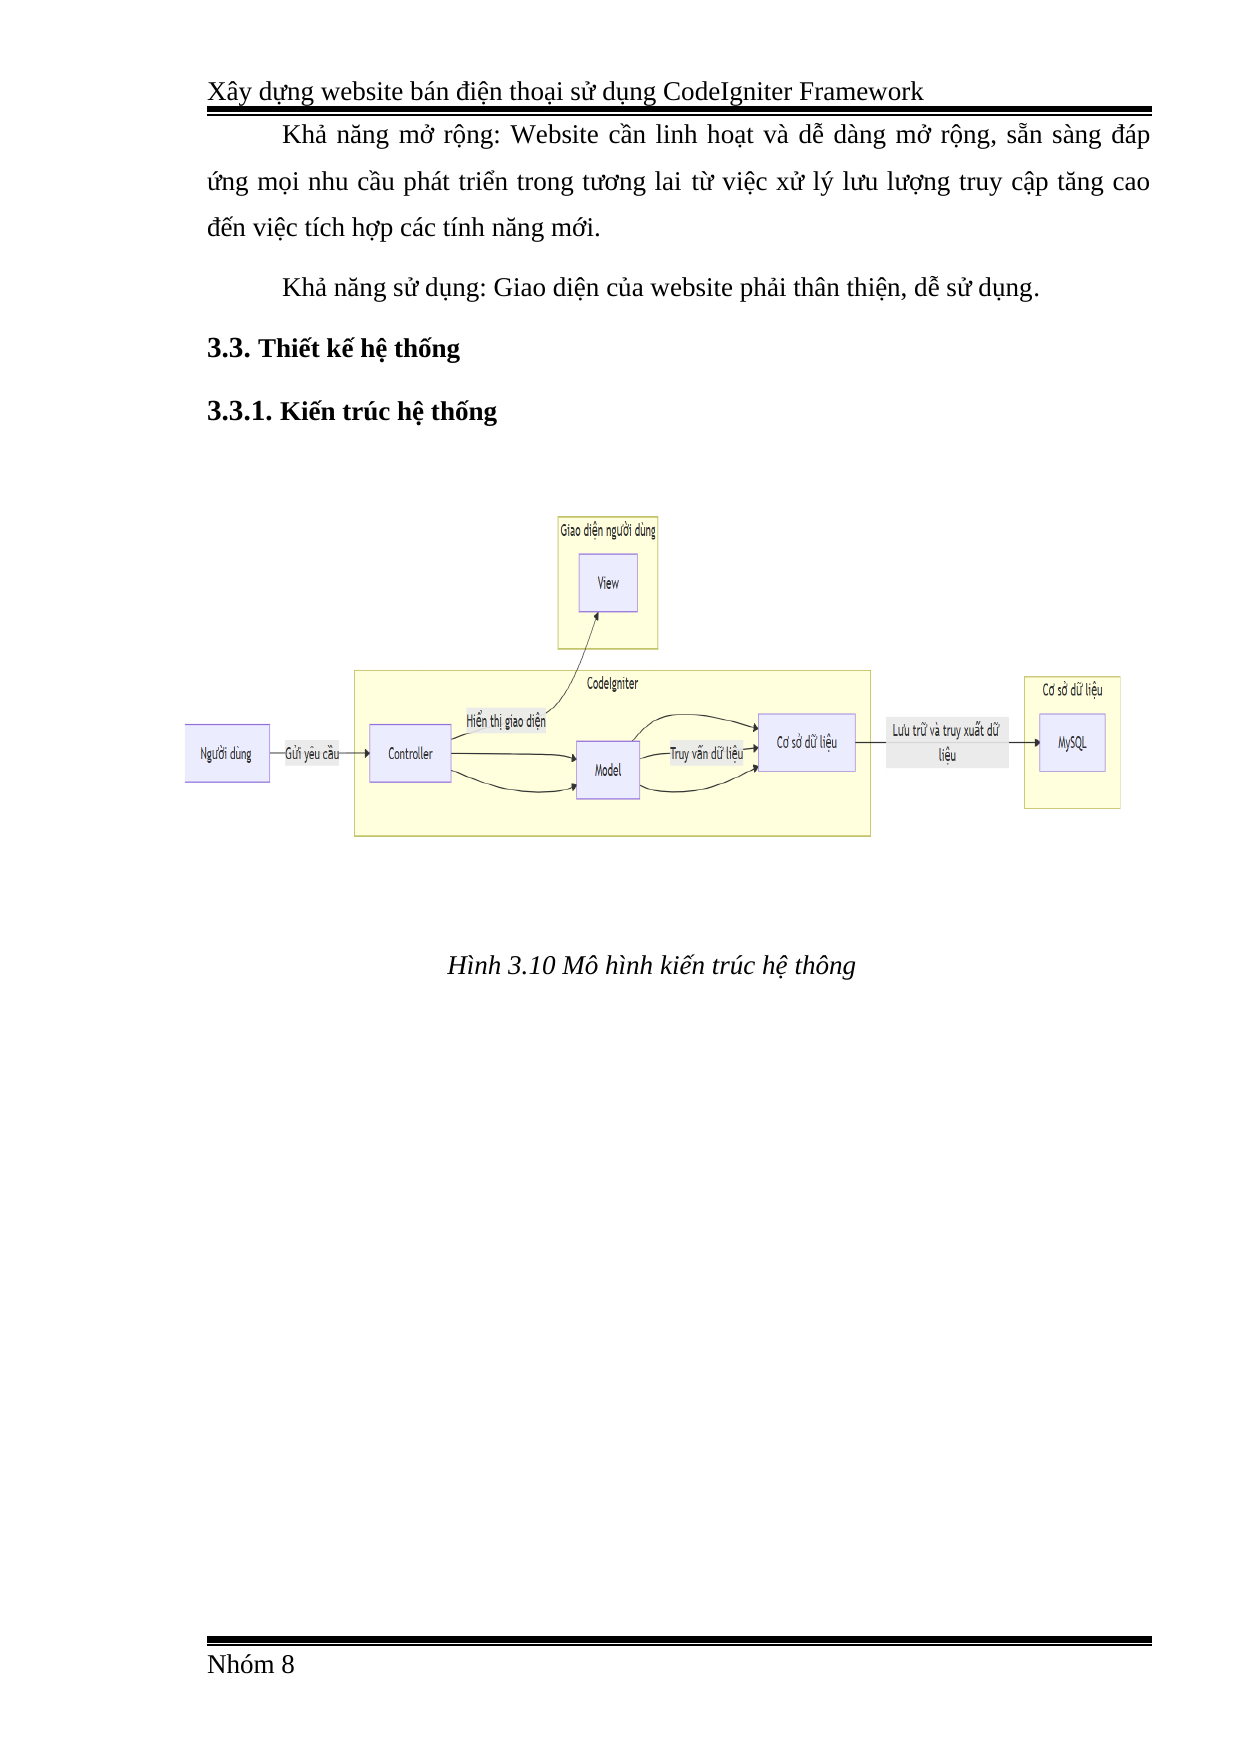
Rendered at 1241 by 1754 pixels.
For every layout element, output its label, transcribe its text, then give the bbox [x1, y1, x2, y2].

subtitle Kiến trúc hệ thống [207, 393, 1152, 426]
subtitle Thiết kế hệ thống [207, 330, 1152, 363]
text Khả năng sử dụng: Giao diện của website phải thân thiện, dễ sử dụng. [207, 271, 1152, 302]
text Khả năng mở rộng: Website cần linh hoạt và dễ dàng mở rộng, sẵn sàng đáp ứng mọi nhu cầu phát triển trong tương lai từ việc xử lý lưu lượng truy cập tăng cao đến việc tích hợp các tính năng mới. [207, 118, 1152, 243]
picture [184, 470, 1121, 928]
